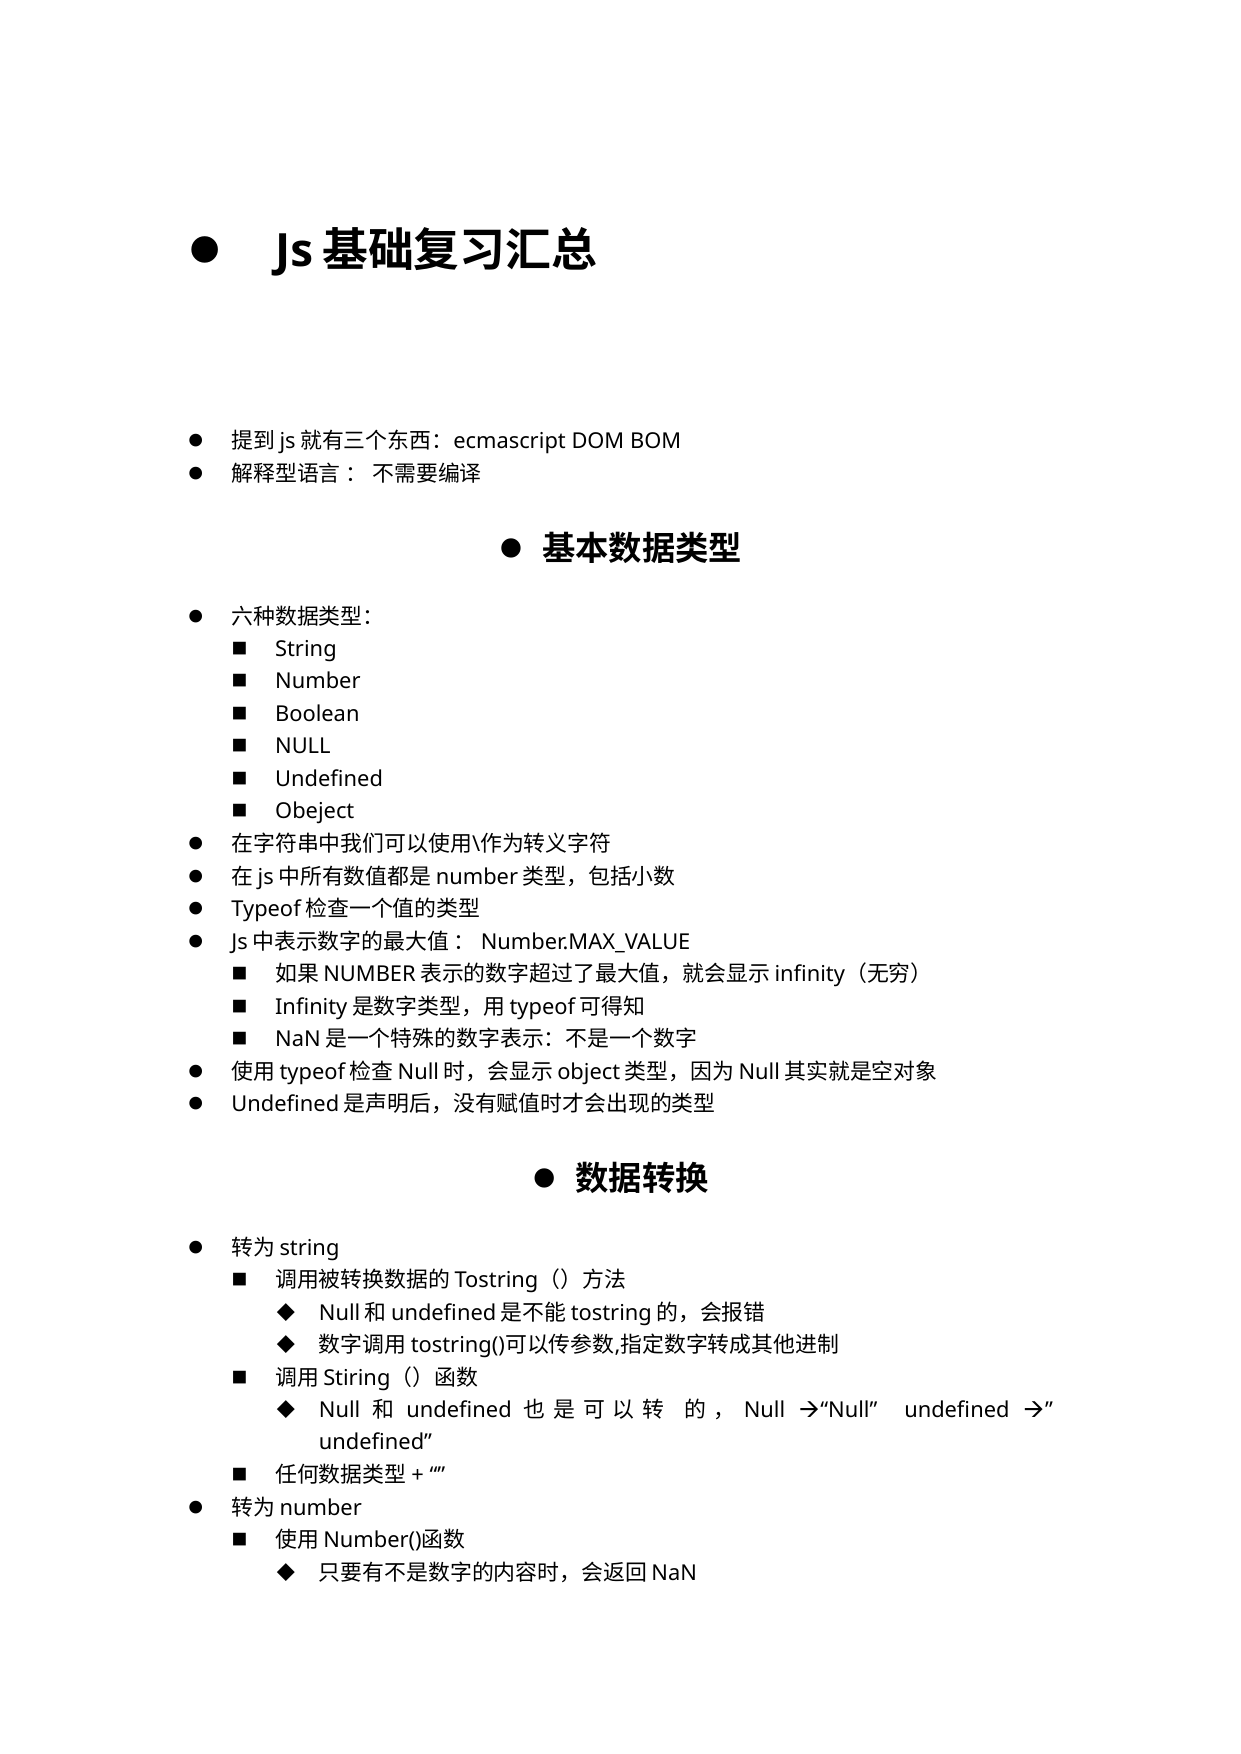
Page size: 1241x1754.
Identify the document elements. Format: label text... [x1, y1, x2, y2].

list Boolean [231, 696, 1053, 729]
list Js中表示数字的最大值 ： Number.MAX_VALUE [187, 924, 1053, 956]
list 如果NUMBER表示的数字超过了最大值，就会显示infinity（无穷） [231, 956, 1053, 989]
list Null和undefined是不能tostring的，会报错 [275, 1294, 1053, 1327]
list Undefined是声明后，没有赋值时才会出现的类型 [187, 1086, 1053, 1119]
list Infinity是数字类型，用typeof可得知 [231, 989, 1053, 1021]
list 六种数据类型： [187, 599, 1053, 631]
list 提到js就有三个东西：ecmascript DOM BOM [187, 423, 1053, 456]
list 在js中所有数值都是number类型，包括小数 [187, 859, 1053, 891]
list Typeof检查一个值的类型 [187, 891, 1053, 924]
list 解释型语言 ： 不需要编译 [187, 456, 1053, 488]
list 使用Number()函数 [231, 1522, 1053, 1554]
subtitle 数据转换 [187, 1144, 1053, 1209]
list 转为string [187, 1229, 1053, 1262]
list Number [231, 664, 1053, 696]
list 任何数据类型 + “” [231, 1457, 1053, 1489]
list Undefined [231, 761, 1053, 794]
list 只要有不是数字的内容时，会返回NaN [275, 1554, 1053, 1587]
list 数字调用tostring()可以传参数,指定数字转成其他进制 [275, 1327, 1053, 1359]
subtitle 基本数据类型 [187, 513, 1053, 578]
list Null和undefined也是可以转 的，Null “Null” undefined ” undefined” [275, 1392, 1053, 1457]
list 调用被转换数据的Tostring（）方法 [231, 1262, 1053, 1294]
list 使用typeof检查Null时，会显示object类型，因为Null其实就是空对象 [187, 1054, 1053, 1086]
list String [231, 631, 1053, 664]
list 在字符串中我们可以使用\作为转义字符 [187, 826, 1053, 859]
list 转为number [187, 1489, 1053, 1522]
list NaN是一个特殊的数字表示：不是一个数字 [231, 1021, 1053, 1054]
list NULL [231, 729, 1053, 761]
subtitle Js基础复习汇总 [187, 197, 1053, 295]
list 调用Stiring（）函数 [231, 1359, 1053, 1392]
list Obeject [231, 794, 1053, 826]
